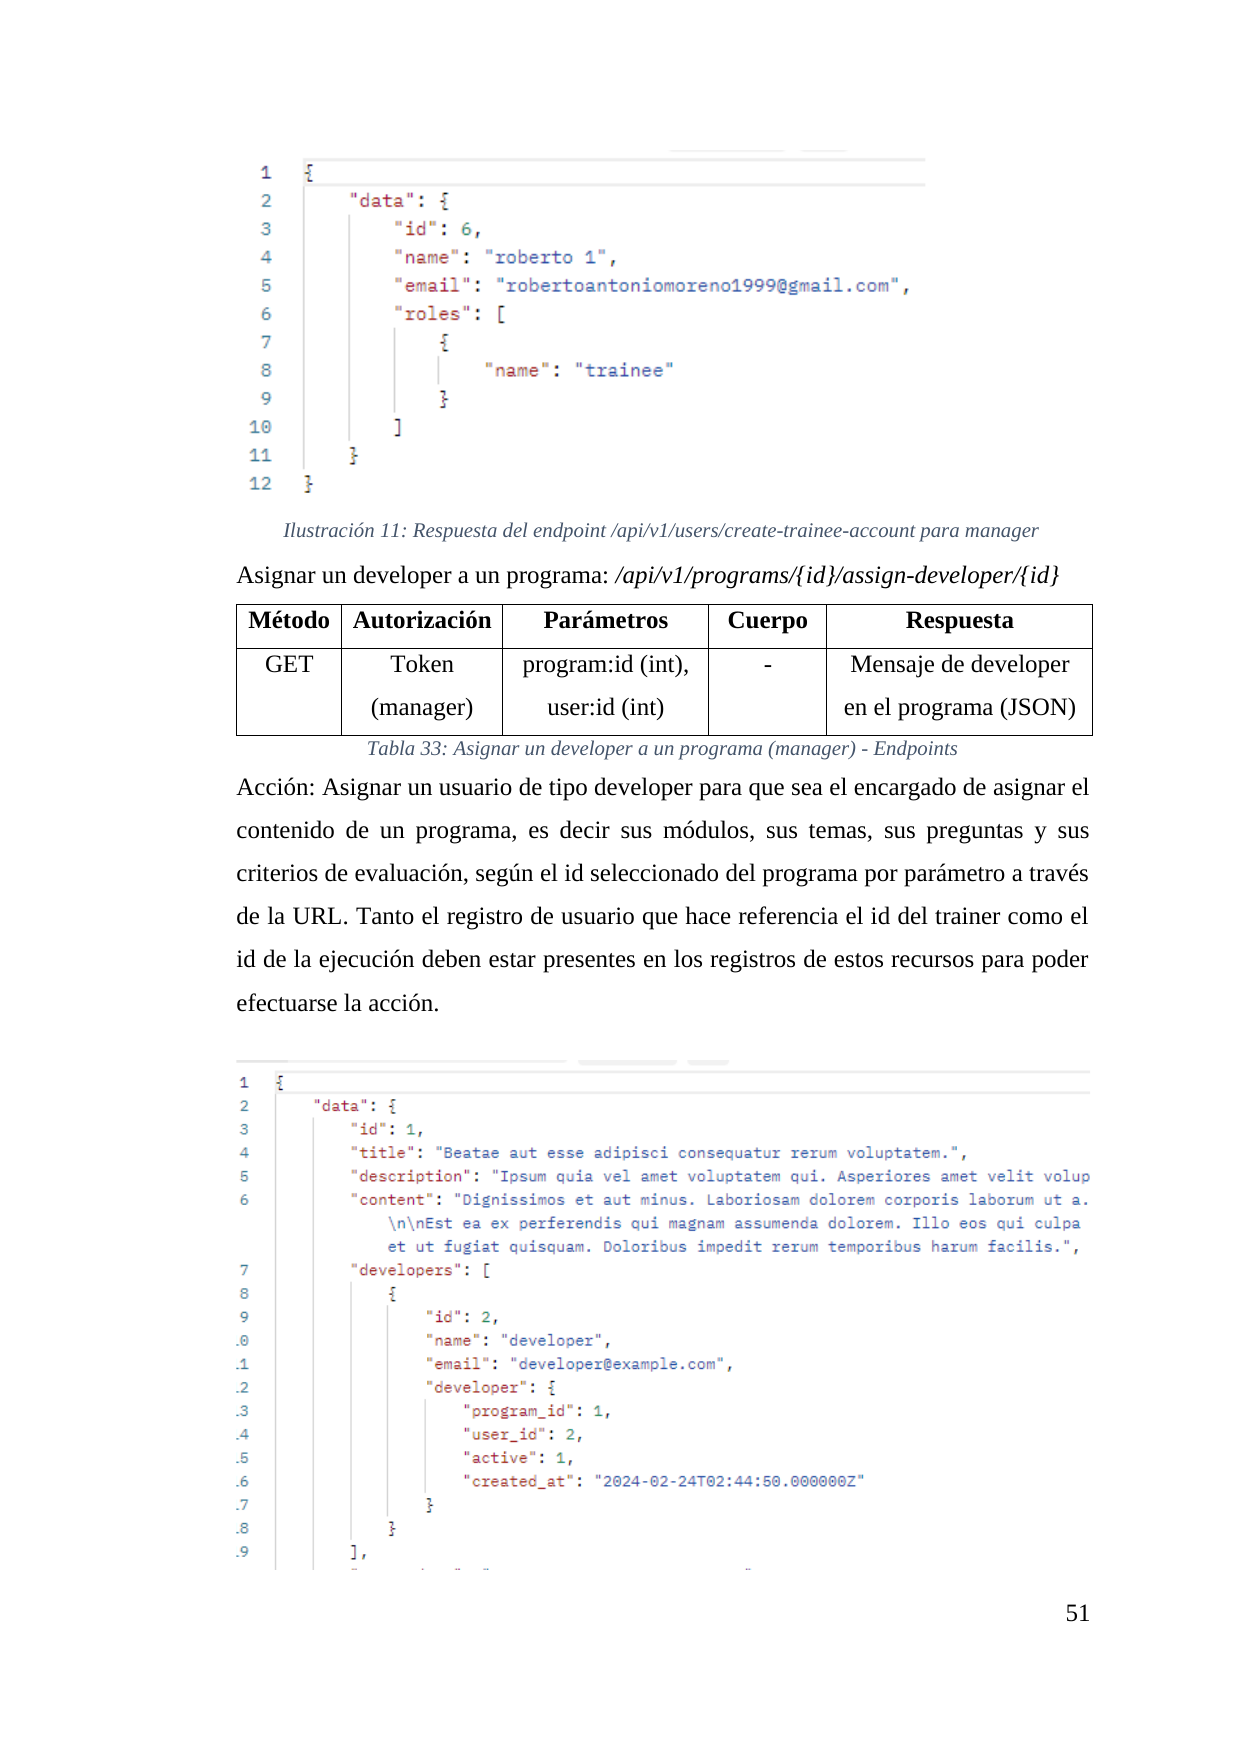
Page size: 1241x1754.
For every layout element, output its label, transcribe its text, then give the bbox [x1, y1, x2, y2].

table_cell GET [237, 649, 341, 735]
text Acción: Asignar un usuario de tipo developer para que sea el encargado de asignar el contenido de un programa, es decir sus módulos, sus temas, sus preguntas y sus criterios de evaluación, según el id seleccionado del programa por parámetro a través de la URL. Tanto el registro de usuario que hace referencia el id del trainer como el id de la ejecución deben estar presentes en los registros de estos recursos para poder efectuarse la acción. [236, 772, 1090, 1016]
table_header Autorización [342, 605, 502, 648]
subtitle Asignar un developer a un programa: /api/v1/programs/{id}/assign-developer/{id} [236, 561, 1090, 589]
text Tabla 33: Asignar un developer a un programa (manager) - Endpoints [236, 736, 1090, 760]
table_header Parámetros [503, 605, 708, 648]
picture [236, 1060, 1091, 1570]
table_header Método [237, 605, 341, 648]
table_cell program:id (int), user:id (int) [503, 649, 708, 735]
table_header Respuesta [827, 605, 1092, 648]
picture [236, 150, 926, 504]
table_cell - [709, 649, 826, 735]
table_cell Mensaje de developer en el programa (JSON) [827, 649, 1092, 735]
table_cell Token (manager) [342, 649, 502, 735]
table_header Cuerpo [709, 605, 826, 648]
